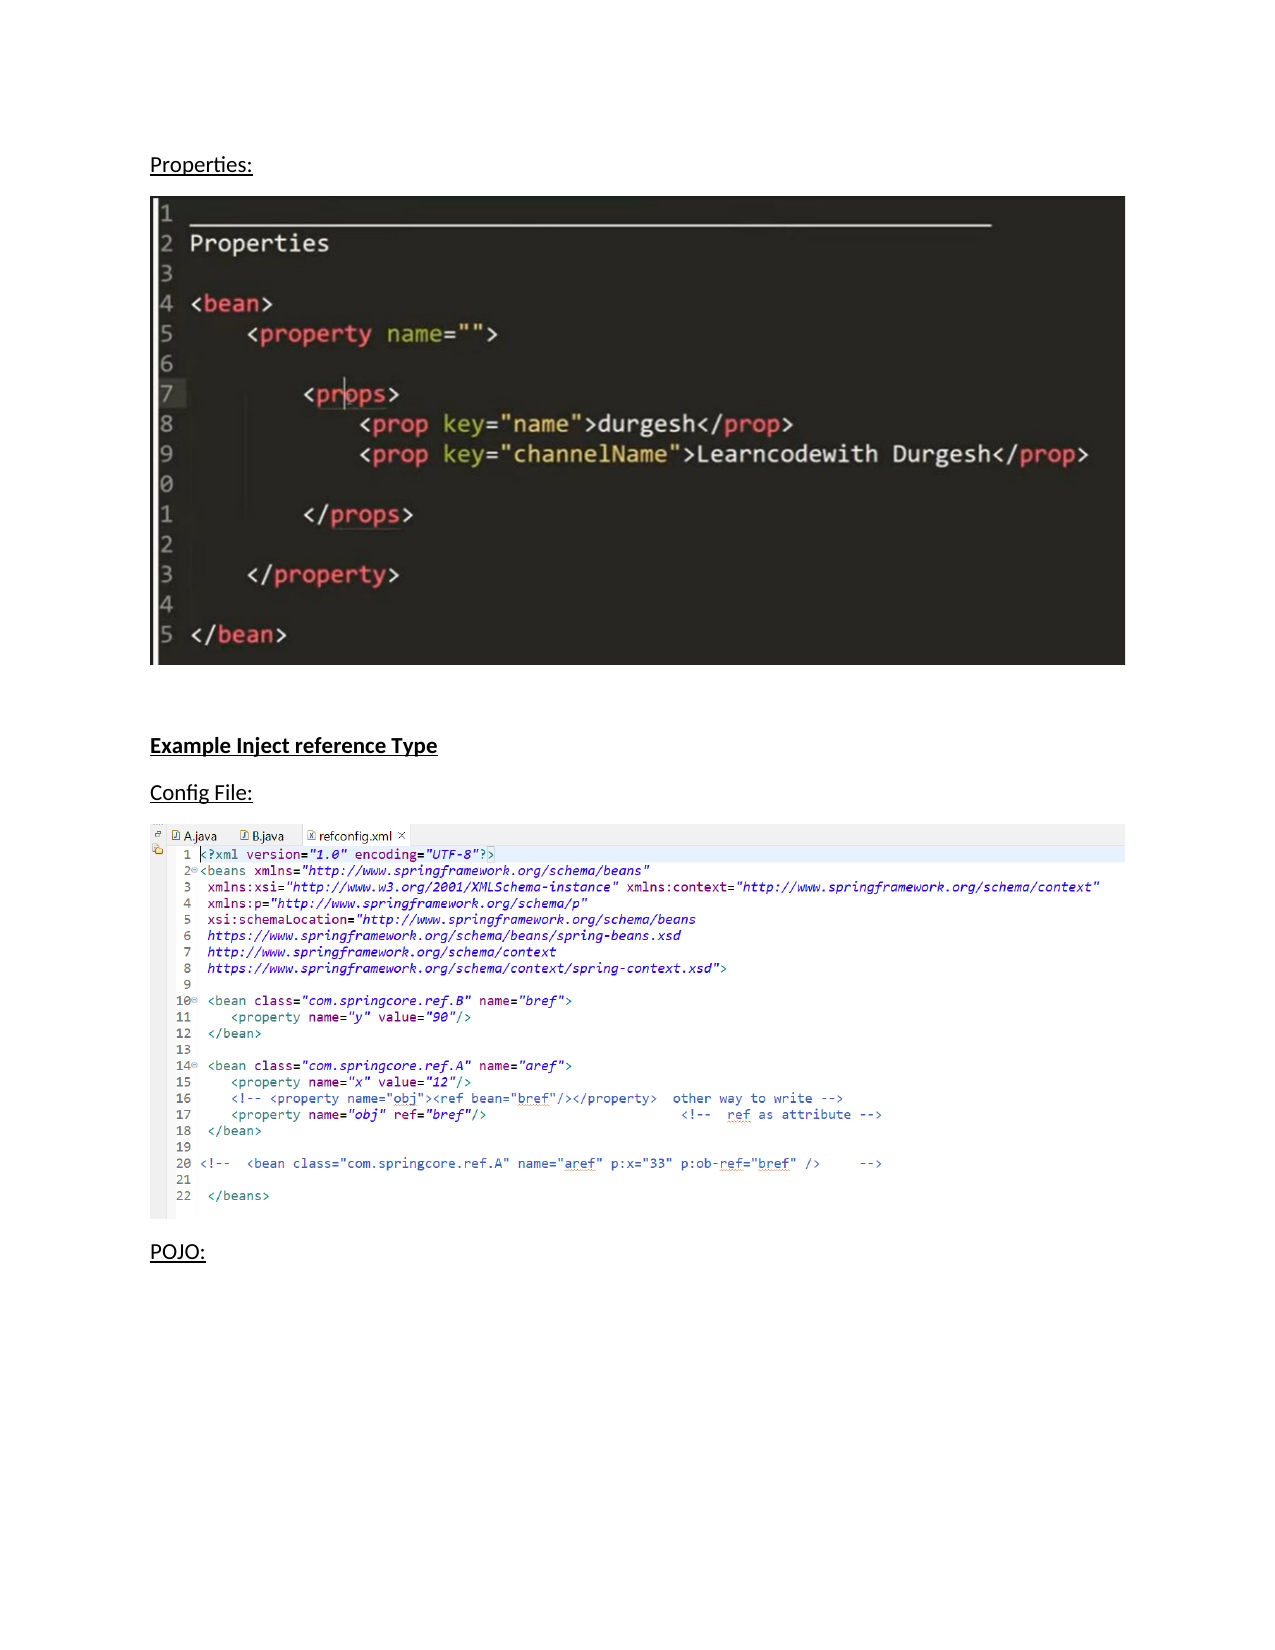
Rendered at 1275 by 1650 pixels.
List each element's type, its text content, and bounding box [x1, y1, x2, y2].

picture [150, 824, 1125, 1219]
text POJO: [150, 1237, 1125, 1265]
text Example Inject reference Type [150, 731, 1125, 759]
picture [150, 196, 1125, 665]
text Properties: [150, 150, 1125, 178]
text Config File: [150, 778, 1125, 806]
